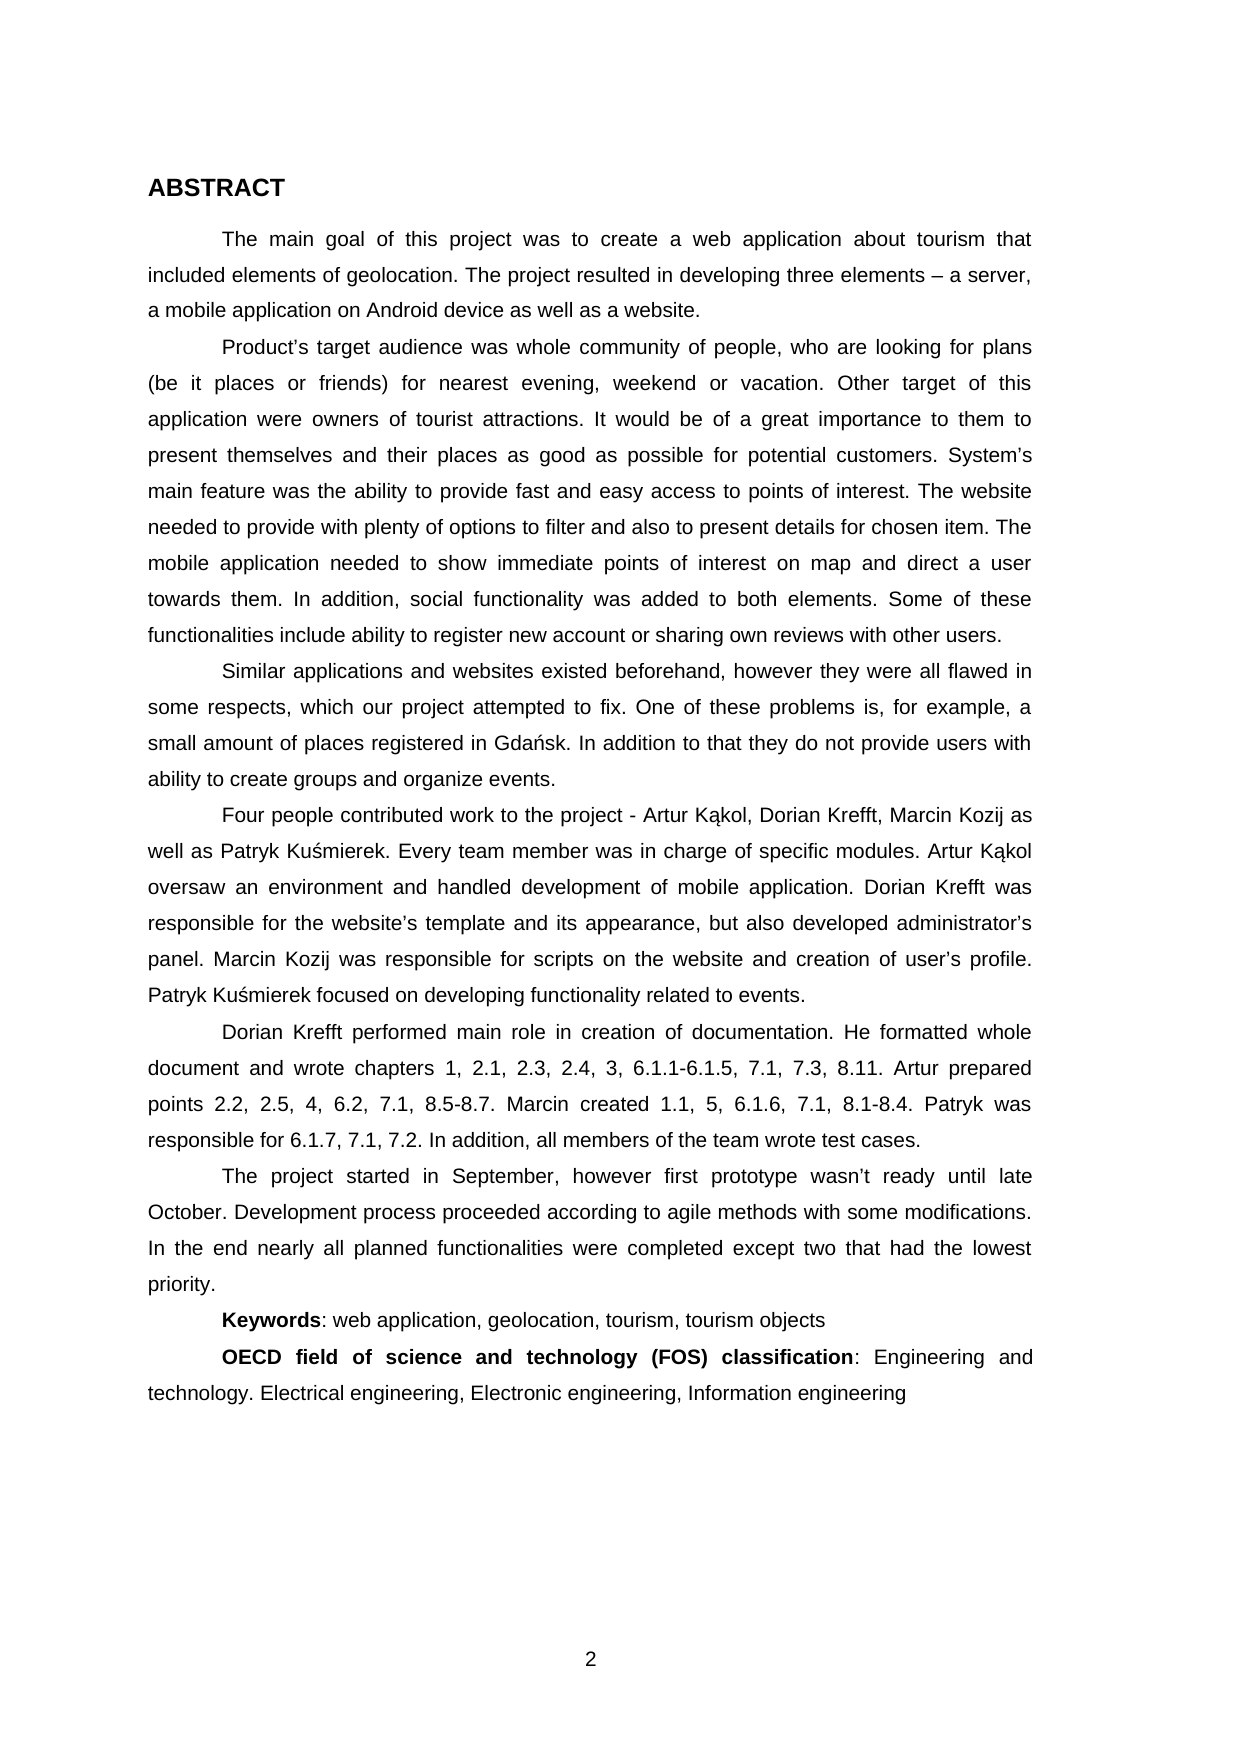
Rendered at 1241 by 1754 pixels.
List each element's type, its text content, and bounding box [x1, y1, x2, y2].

text Keywords: web application, geolocation, tourism, tourism objects [148, 1308, 1033, 1332]
text Dorian Krefft performed main role in creation of documentation. He formatted whole document and wrote chapters 1, 2.1, 2.3, 2.4, 3, 6.1.1-6.1.5, 7.1, 7.3, 8.11. Artur prepared points 2.2, 2.5, 4, 6.2, 7.1, 8.5-8.7. Marcin created 1.1, 5, 6.1.6, 7.1, 8.1-8.4. Patryk was responsible for 6.1.7, 7.1, 7.2. In addition, all members of the team wrote test cases. [148, 1019, 1033, 1151]
text Four people contributed work to the project - Artur Kąkol, Dorian Krefft, Marcin Kozij as well as Patryk Kuśmierek. Every team member was in charge of specific modules. Artur Kąkol oversaw an environment and handled development of mobile application. Dorian Krefft was responsible for the website’s template and its appearance, but also developed administrator’s panel. Marcin Kozij was responsible for scripts on the website and creation of user’s profile. Patryk Kuśmierek focused on developing functionality related to events. [148, 803, 1033, 1007]
text OECD field of science and technology (FOS) classification: Engineering and technology [148, 1345, 1033, 1405]
text Product’s target audience was whole community of people, who are looking for plans (be it places or friends) for nearest evening, weekend or vacation. Other target of this application were owners of tourist attractions. It would be of a great importance to them to present themselves and their places as good as possible for potential customers. System’s main feature was the ability to provide fast and easy access to points of interest. The website needed to provide with plenty of options to filter and also to present details for chosen item. The mobile application needed to show immediate points of interest on map and direct a user towards them. In addition, social functionality was added to both elements. Some of these functionalities include ability to register new account or sharing own reviews with other users. [148, 335, 1033, 646]
text Abstract [148, 173, 1033, 201]
text The project started in September, however first prototype wasn’t ready until late October. Development process proceeded according to agile methods with some modifications. In the end nearly all planned functionalities were completed except two that had the lowest priority. [148, 1164, 1033, 1296]
text The main goal of this project was to create a web application about tourism that included elements of geolocation. The project resulted in developing three elements – a server, a mobile application on Android device as well as a website. [148, 226, 1033, 322]
text Similar applications and websites existed beforehand, however they were all flawed in some respects, which our project attempted to fix. One of these problems is, for example, a small amount of places registered in Gdańsk. In addition to that they do not provide users with ability to create groups and organize events. [148, 659, 1033, 791]
